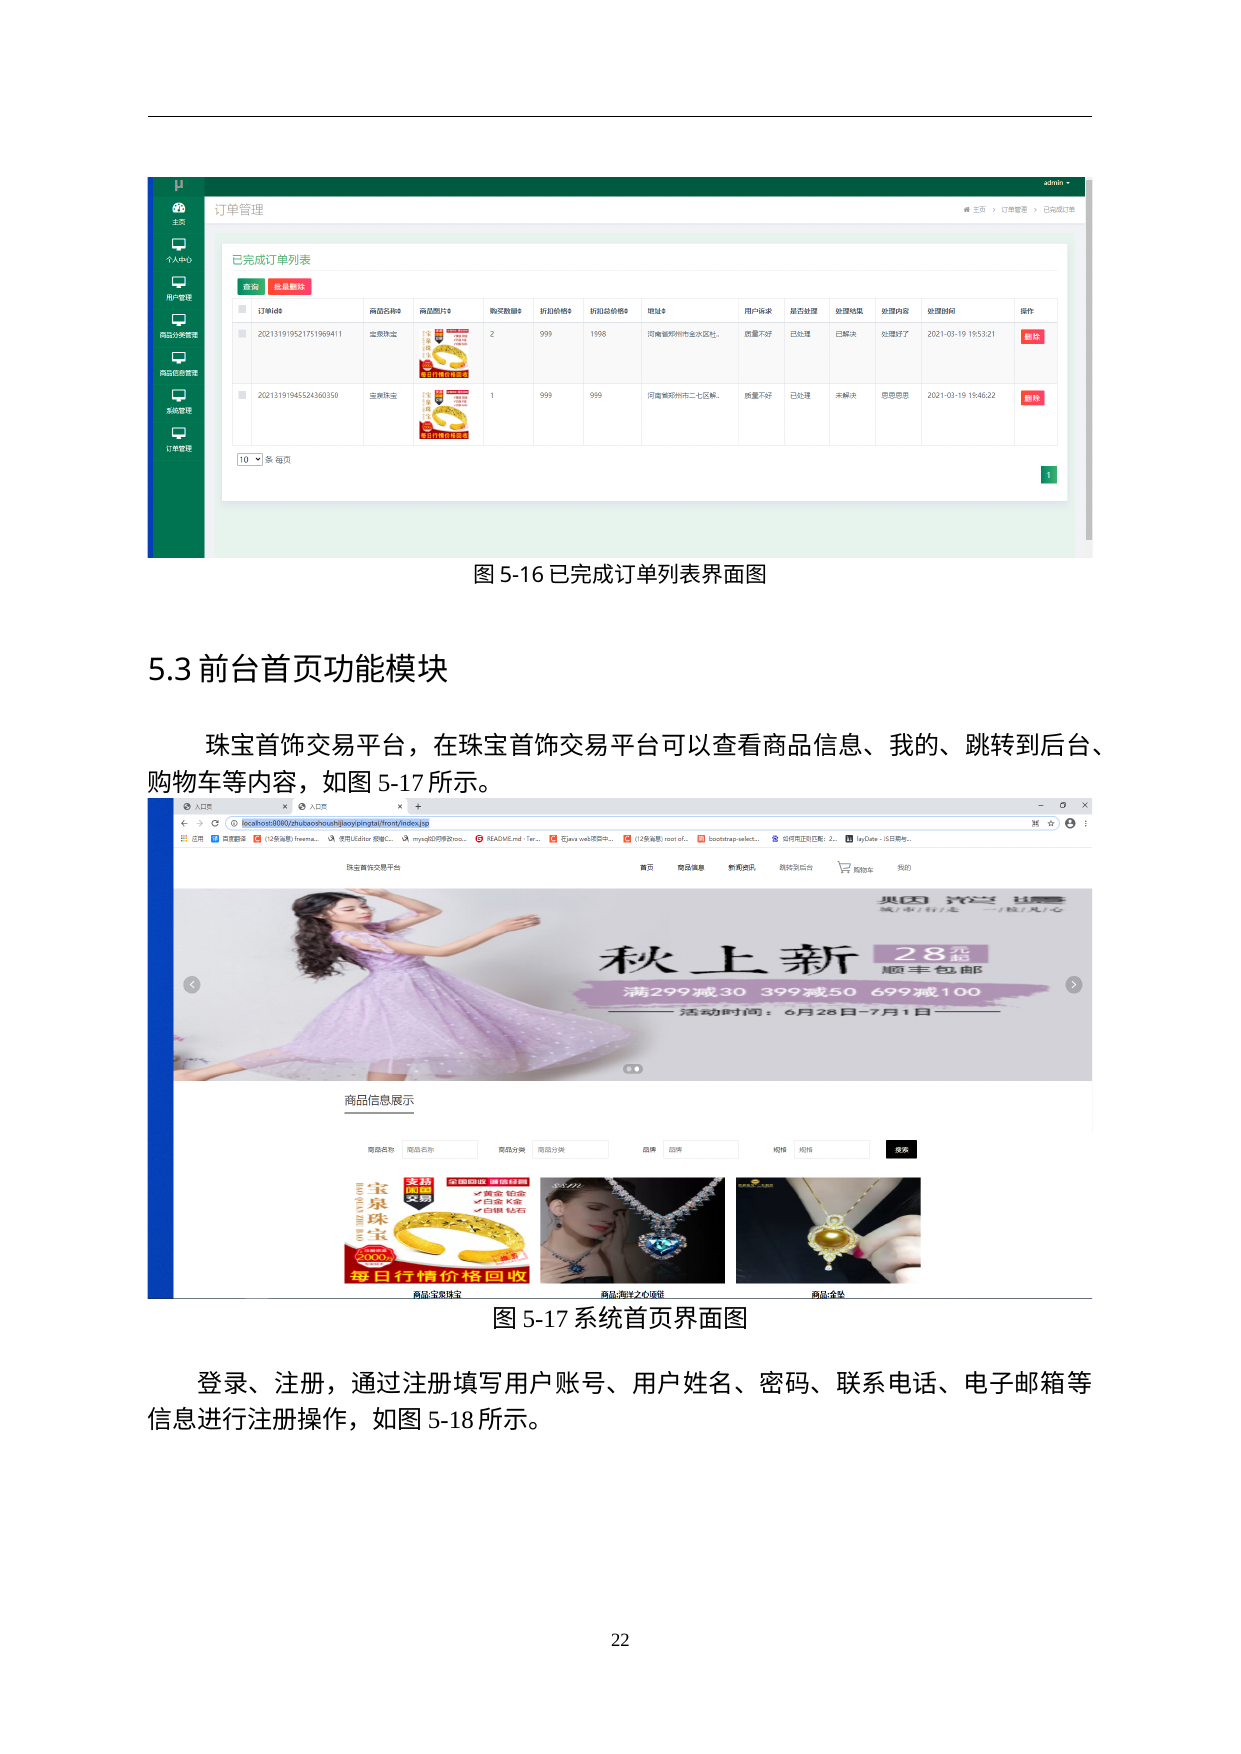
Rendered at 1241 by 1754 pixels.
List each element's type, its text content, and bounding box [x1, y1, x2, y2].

text 图5-17系统首页界面图 [148, 1299, 1092, 1334]
picture [147, 798, 1093, 1299]
text 珠宝首饰交易平台，在珠宝首饰交易平台可以查看商品信息、我的、跳转到后台、购物车等内容，如图5-17所示。 [148, 726, 1092, 798]
text 登录、注册，通过注册填写用户账号、用户姓名、密码、联系电话、电子邮箱等信息进行注册操作，如图5-18所示。 [148, 1363, 1092, 1436]
subtitle 5.3前台首页功能模块 [148, 644, 1092, 689]
picture [147, 177, 1093, 558]
text 图5-16已完成订单列表界面图 [148, 558, 1092, 589]
